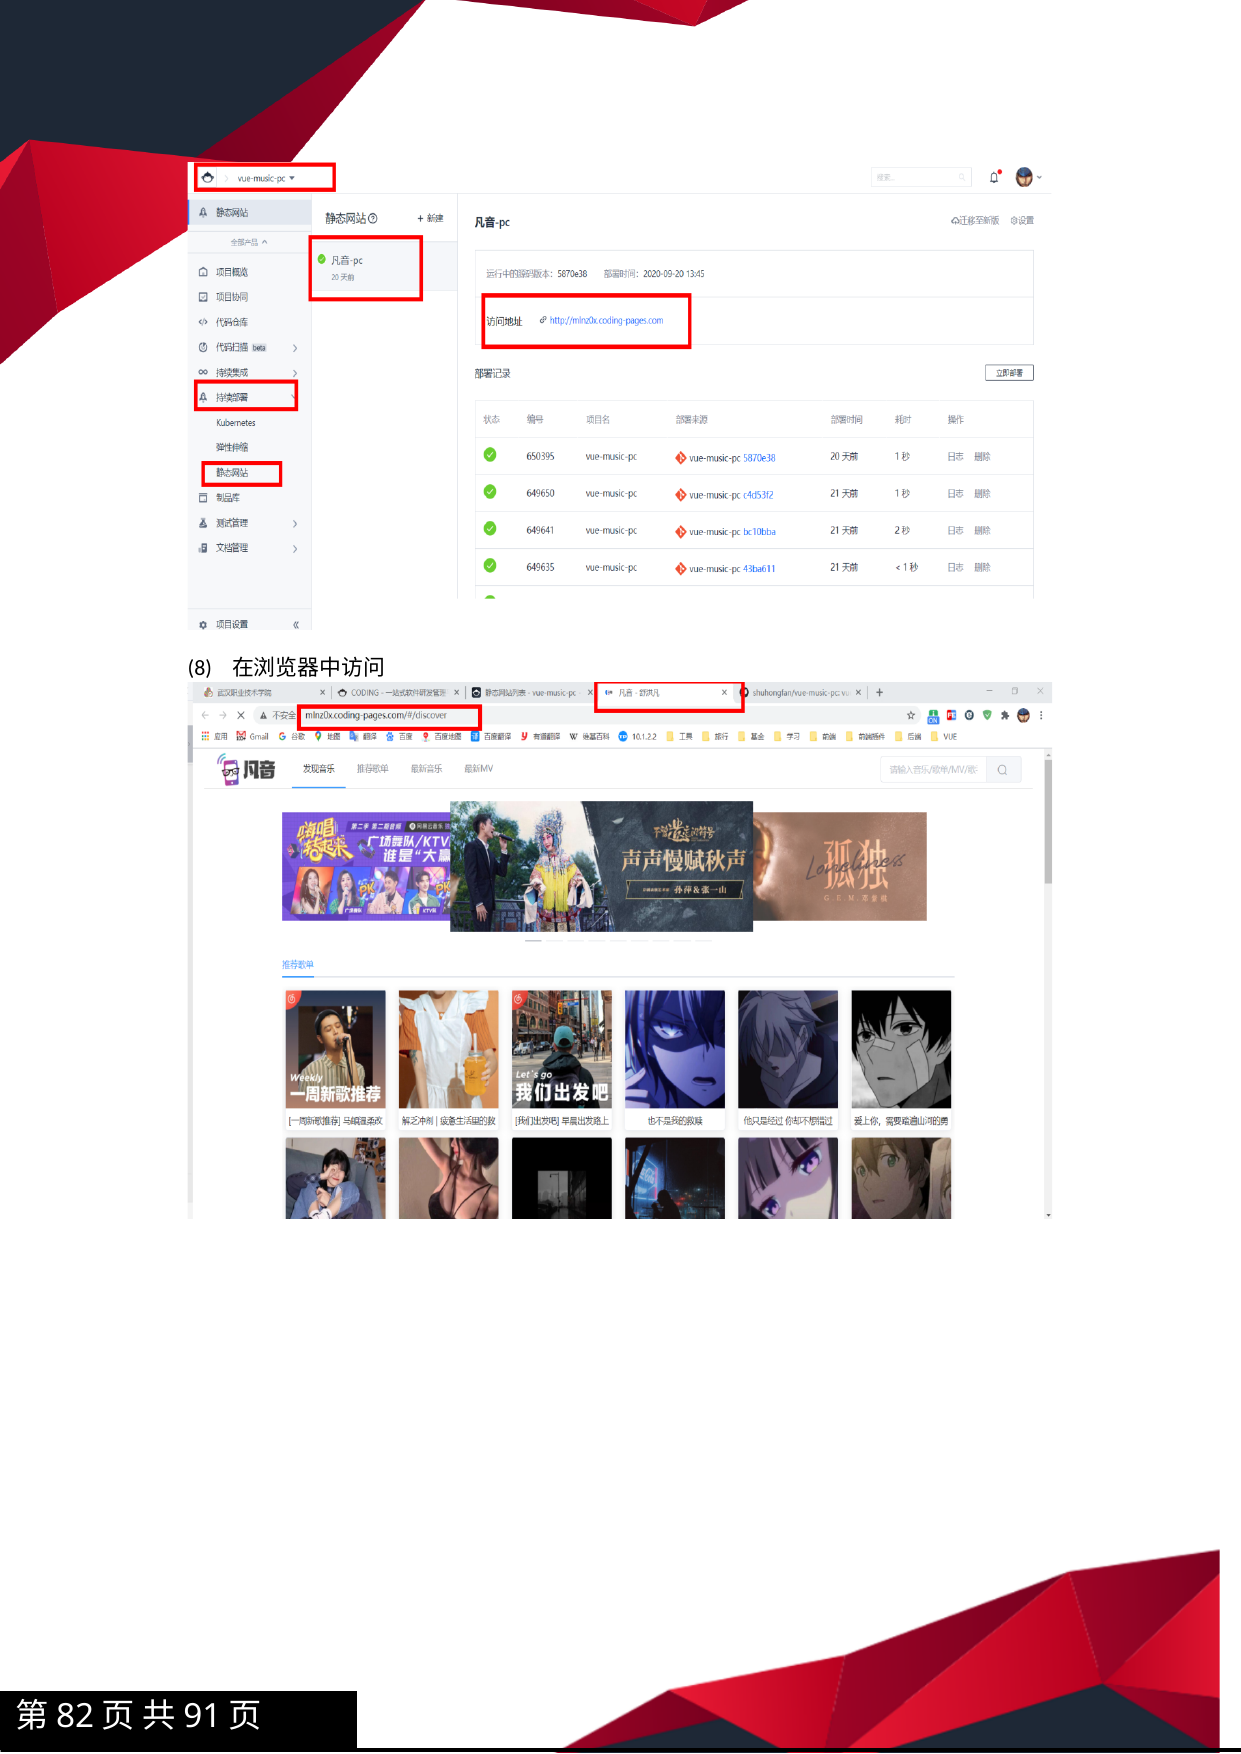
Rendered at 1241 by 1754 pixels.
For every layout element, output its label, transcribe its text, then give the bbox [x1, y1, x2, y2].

picture [0, 1488, 1241, 1753]
list 在浏览器中访问 [187, 649, 1053, 682]
picture [0, 0, 1052, 630]
picture [187, 682, 1053, 1219]
